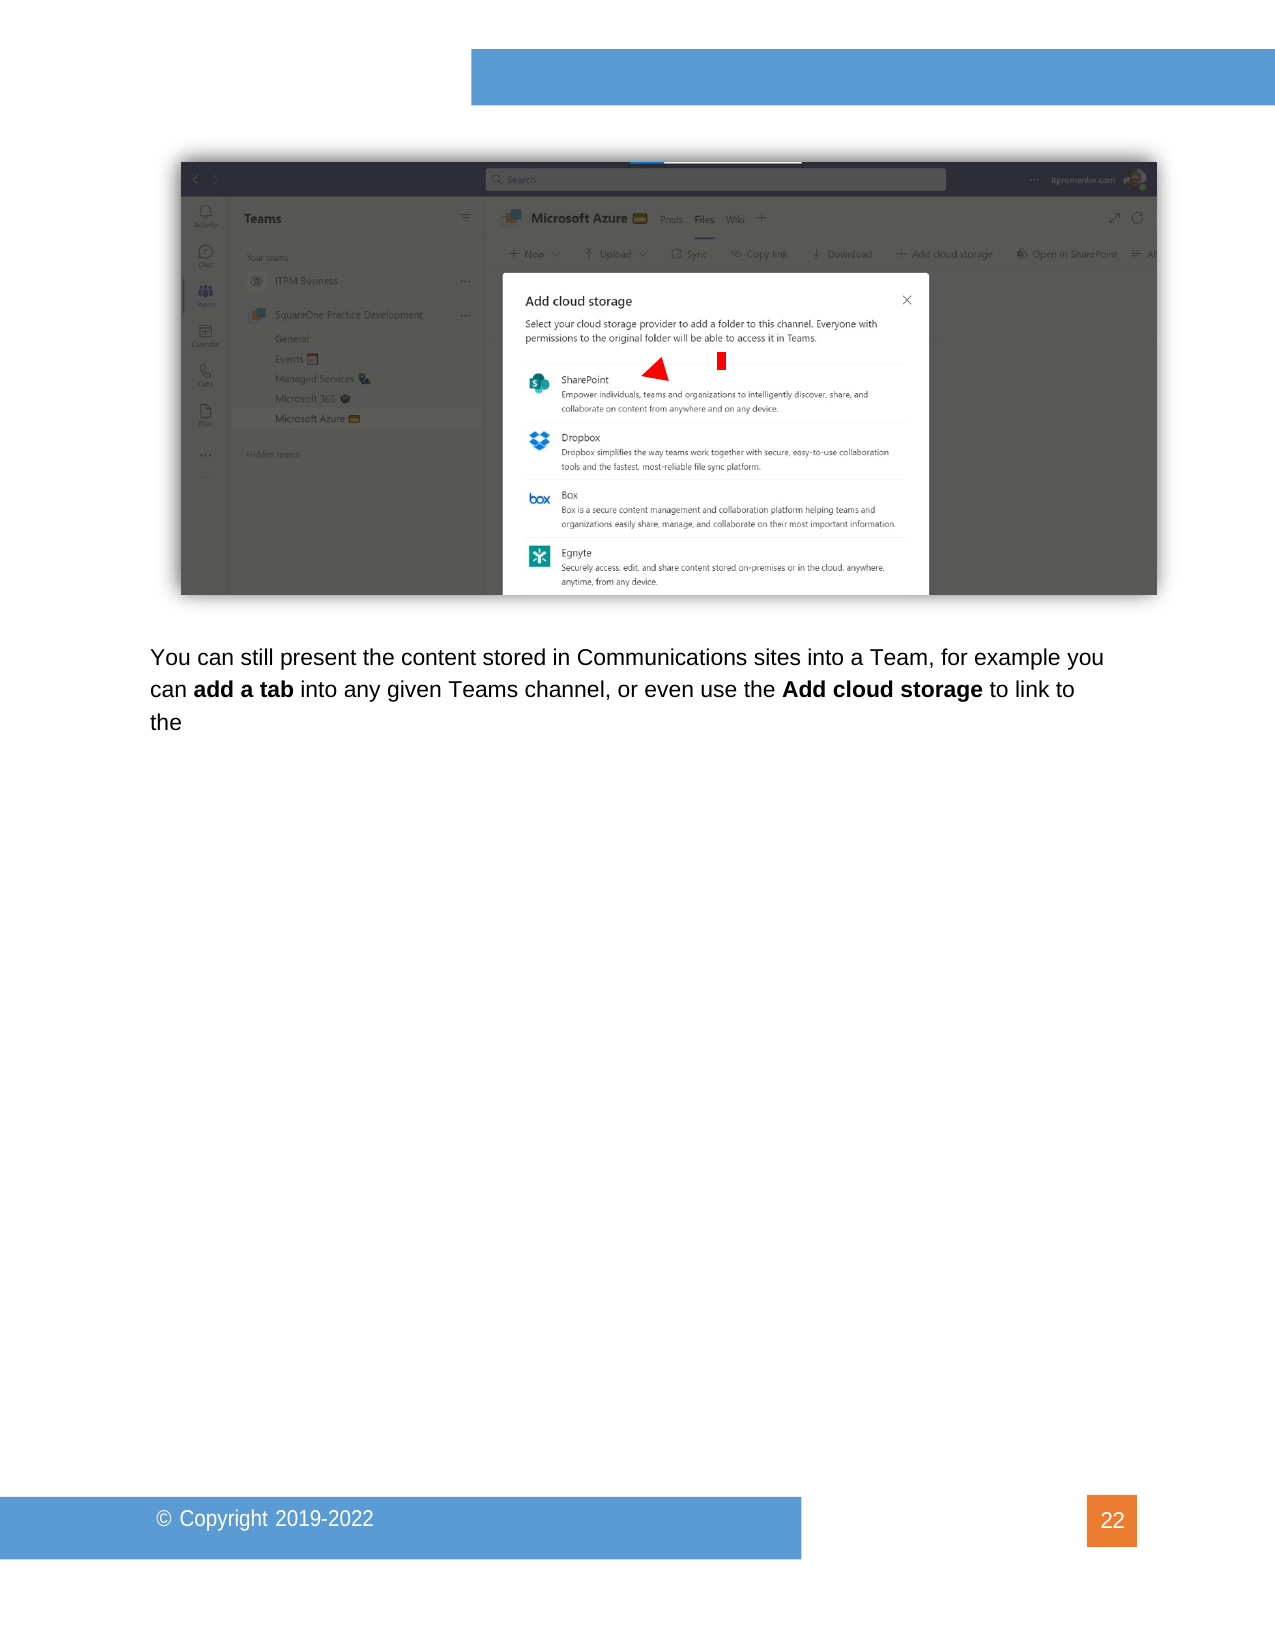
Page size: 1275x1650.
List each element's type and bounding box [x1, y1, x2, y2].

picture [149, 130, 1188, 626]
